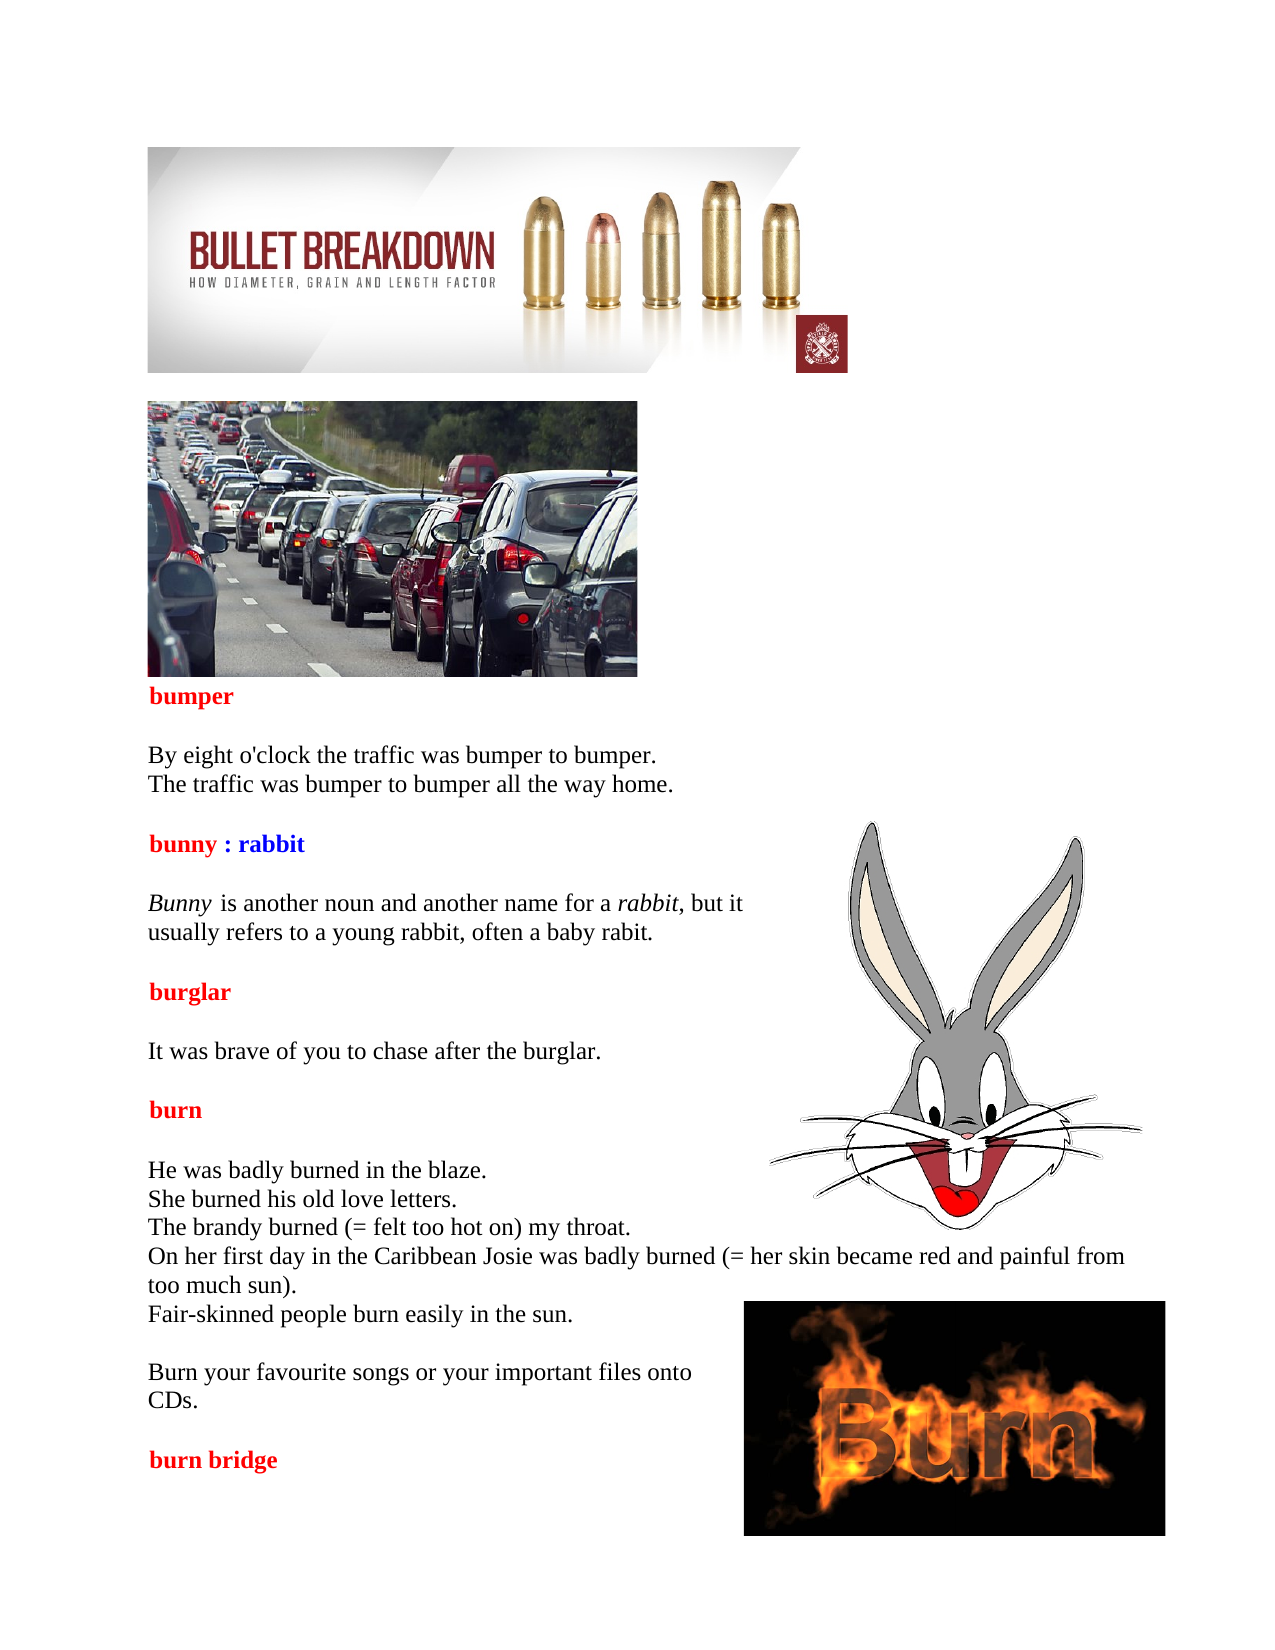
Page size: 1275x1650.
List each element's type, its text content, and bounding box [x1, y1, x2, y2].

picture [146, 401, 638, 676]
text He was badly burned in the blaze. She burned his old love letters. The brandy burned (= felt too hot on) my throat. On her first day in the Caribbean Josie was badly burned (= her skin became red and painful from too much sun). Fair-skinned people burn easily in the sun. [148, 1155, 1127, 1327]
text Burn your favourite songs or your important files onto CDs. [148, 1357, 743, 1414]
picture [147, 147, 848, 373]
text It was brave of you to chase after the burglar. [148, 1036, 767, 1065]
picture [767, 821, 1143, 1228]
text Bunny is another noun and another name for a rabbit, but it usually refers to a young rabbit, often a baby rabit. [148, 888, 767, 946]
text By eight o'clock the traffic was bumper to bumper. The traffic was bumper to bumper all the way home. [148, 741, 1127, 798]
table_header bumper [148, 680, 494, 711]
table_header burglar [148, 975, 494, 1007]
table_header bunny : rabbit [148, 827, 494, 859]
table_header burn [148, 1094, 494, 1126]
picture [743, 1301, 1166, 1536]
table_header burn bridge [148, 1443, 494, 1475]
